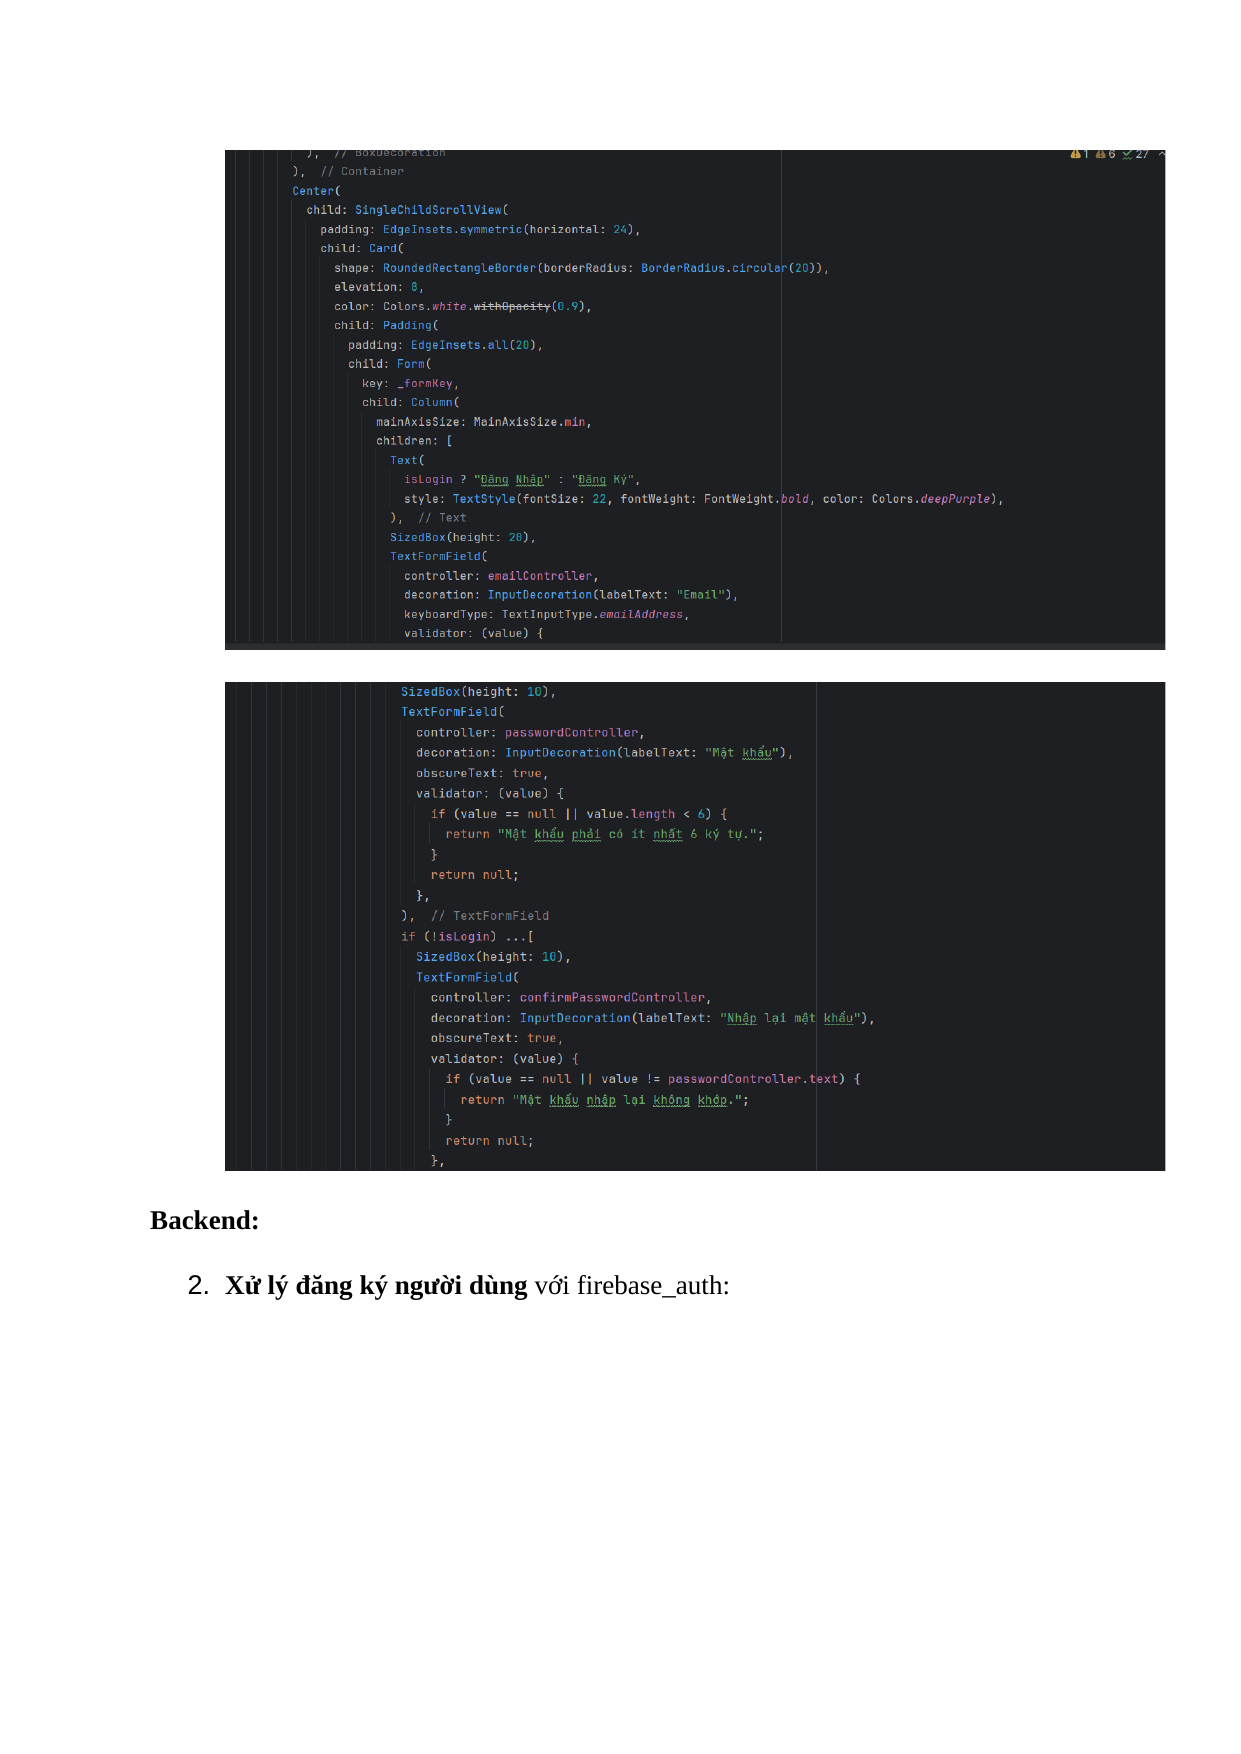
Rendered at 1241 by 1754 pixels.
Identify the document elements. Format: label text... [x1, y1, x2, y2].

picture [225, 150, 1166, 650]
list Xử lý đăng ký người dùng với firebase_auth: [187, 1269, 1090, 1300]
text Backend: [150, 1204, 1090, 1235]
picture [225, 682, 1166, 1171]
